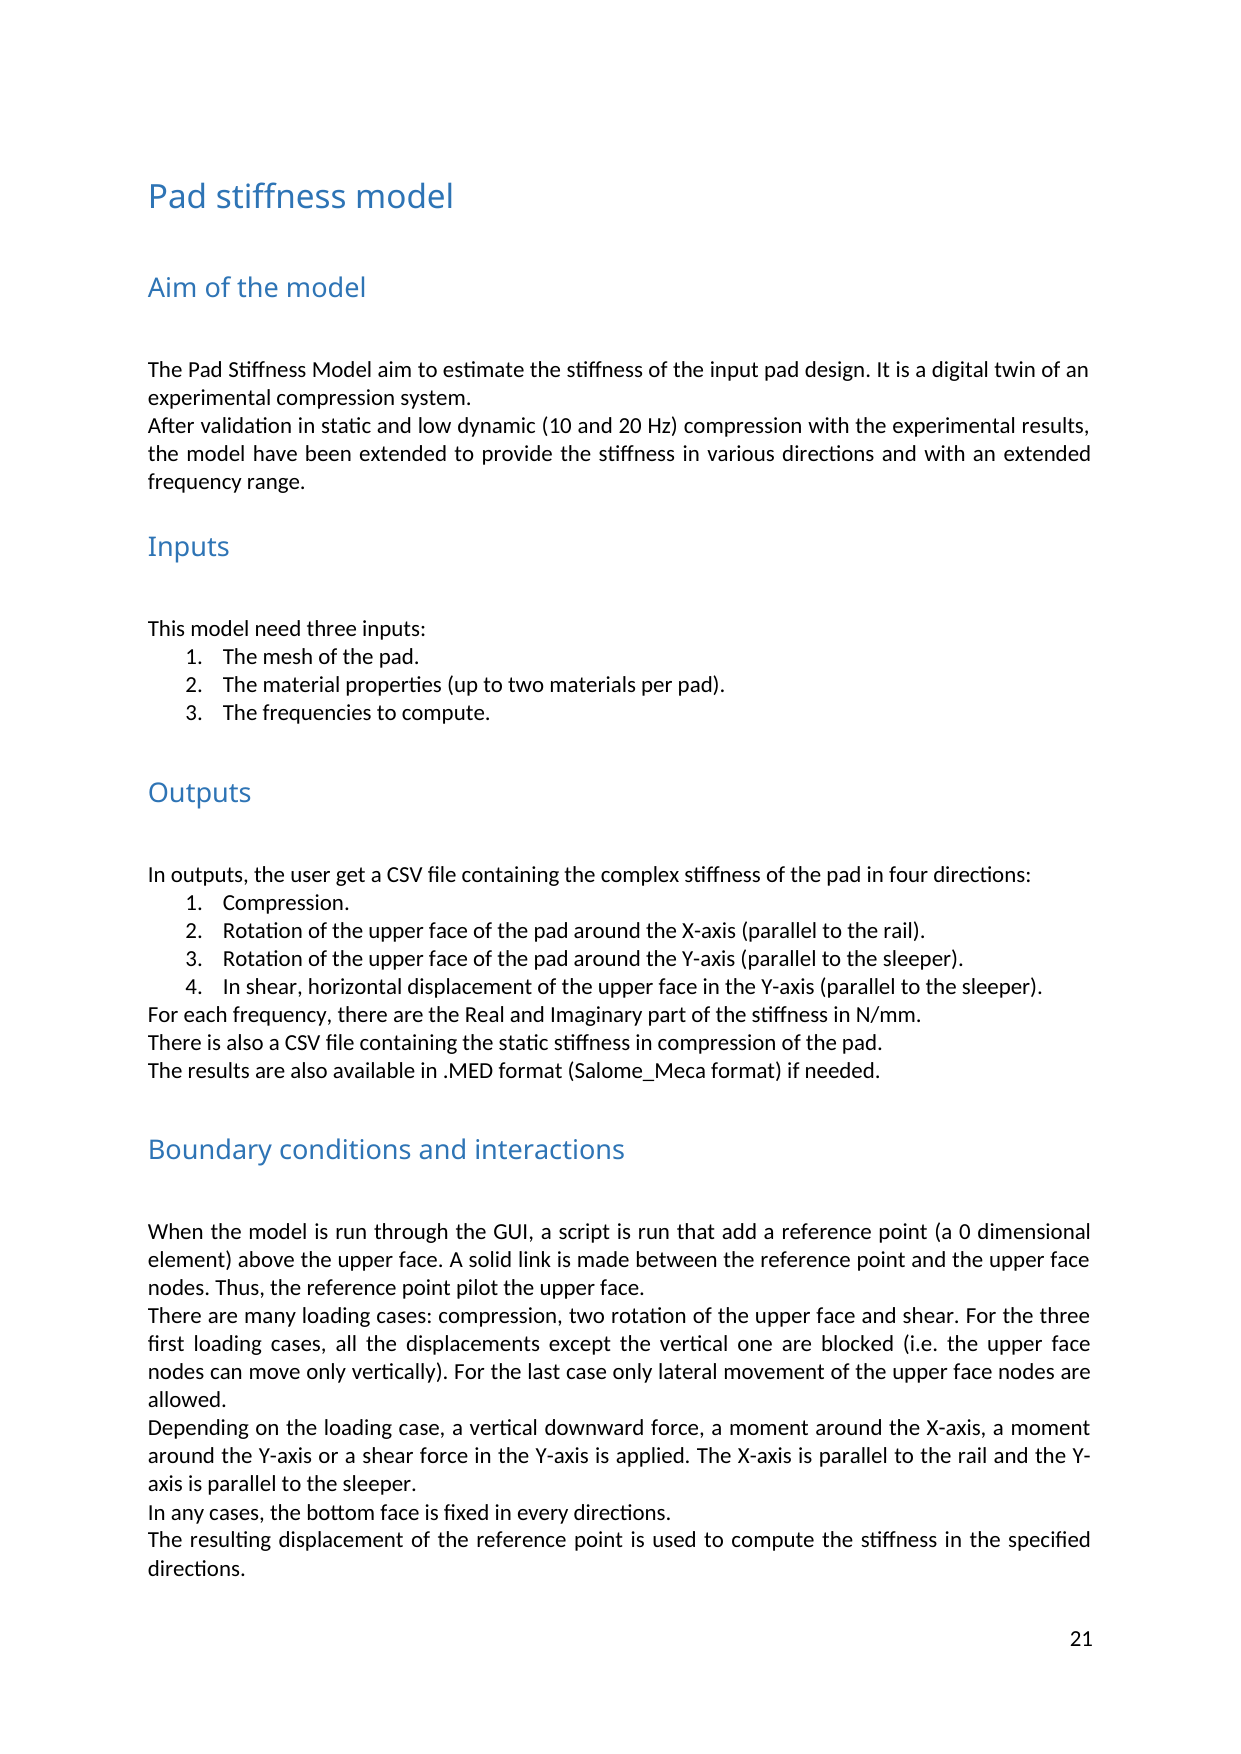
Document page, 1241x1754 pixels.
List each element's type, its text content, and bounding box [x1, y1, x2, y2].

text For each frequency, there are the Real and Imaginary part of the stiffness in N/mm. [148, 1000, 1093, 1028]
text When the model is run through the GUI, a script is run that add a reference point (a 0 dimensional element) above the upper face. A solid link is made between the reference point and the upper face nodes. Thus, the reference point pilot the upper face. [148, 1217, 1093, 1301]
list Compression. [185, 888, 1093, 916]
list Rotation of the upper face of the pad around the Y-axis (parallel to the sleeper). [185, 944, 1093, 972]
subtitle Inputs [148, 527, 1093, 564]
subtitle Boundary conditions and interactions [148, 1131, 1093, 1168]
text This model need three inputs: [148, 614, 1093, 642]
text The Pad Stiffness Model aim to estimate the stiffness of the input pad design. It is a digital twin of an experimental compression system. [148, 355, 1093, 411]
subtitle Aim of the model [148, 268, 1093, 305]
list The material properties (up to two materials per pad). [185, 670, 1093, 698]
text There is also a CSV file containing the static stiffness in compression of the pad. [148, 1028, 1093, 1056]
subtitle Outputs [148, 773, 1093, 810]
text After validation in static and low dynamic (10 and 20 Hz) compression with the experimental results, the model have been extended to provide the stiffness in various directions and with an extended frequency range. [148, 411, 1093, 495]
text The resulting displacement of the reference point is used to compute the stiffness in the specified directions. [148, 1526, 1093, 1582]
text Depending on the loading case, a vertical downward force, a moment around the X-axis, a moment around the Y-axis or a shear force in the Y-axis is applied. The X-axis is parallel to the rail and the Y-axis is parallel to the sleeper. [148, 1413, 1093, 1498]
subtitle Pad stiffness model [148, 173, 1093, 218]
list The mesh of the pad. [185, 642, 1093, 670]
text There are many loading cases: compression, two rotation of the upper face and shear. For the three first loading cases, all the displacements except the vertical one are blocked (i.e. the upper face nodes can move only vertically). For the last case only lateral movement of the upper face nodes are allowed. [148, 1301, 1093, 1413]
text In any cases, the bottom face is fixed in every directions. [148, 1498, 1093, 1526]
list Rotation of the upper face of the pad around the X-axis (parallel to the rail). [185, 916, 1093, 944]
text In outputs, the user get a CSV file containing the complex stiffness of the pad in four directions: [148, 860, 1093, 888]
text The results are also available in .MED format (Salome_Meca format) if needed. [148, 1056, 1093, 1084]
list The frequencies to compute. [185, 698, 1093, 726]
list In shear, horizontal displacement of the upper face in the Y-axis (parallel to the sleeper). [185, 972, 1093, 1000]
